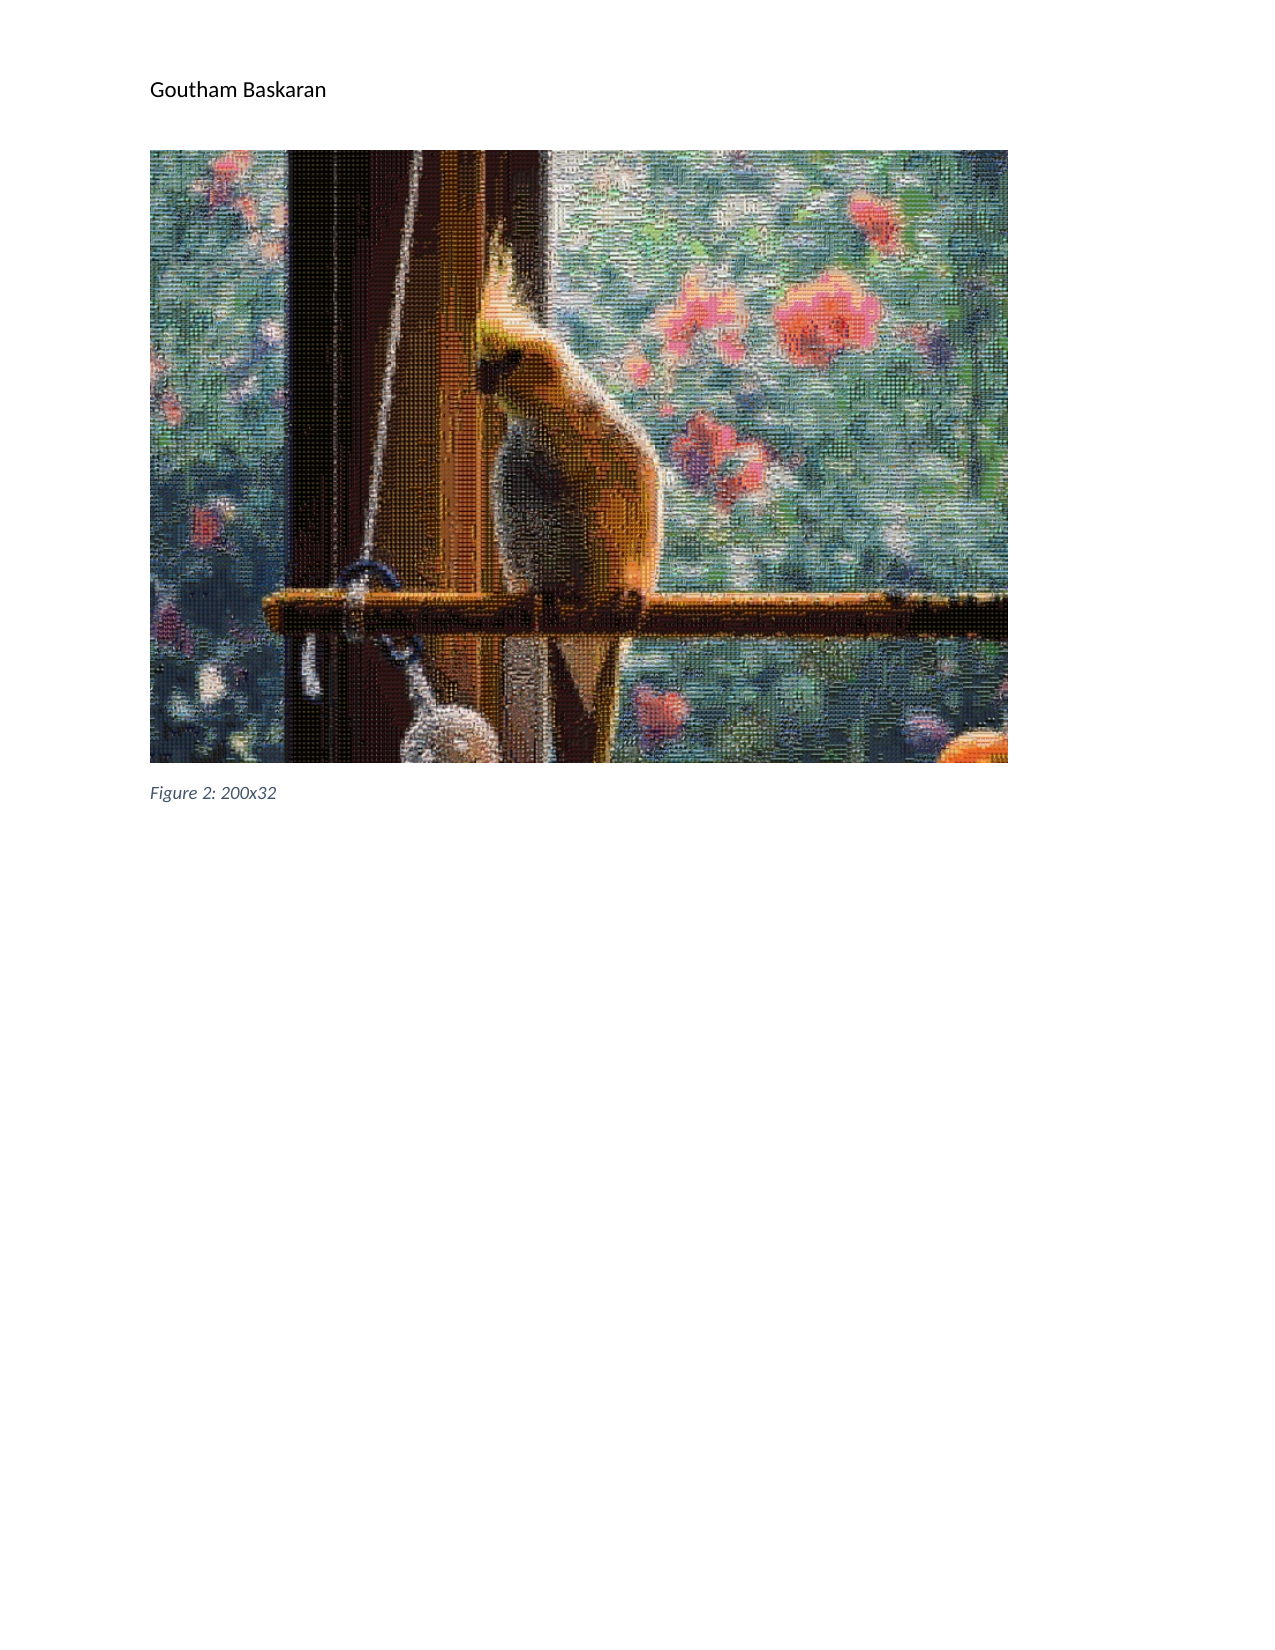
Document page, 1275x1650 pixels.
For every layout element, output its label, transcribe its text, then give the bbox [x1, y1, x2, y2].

picture [150, 150, 1008, 763]
